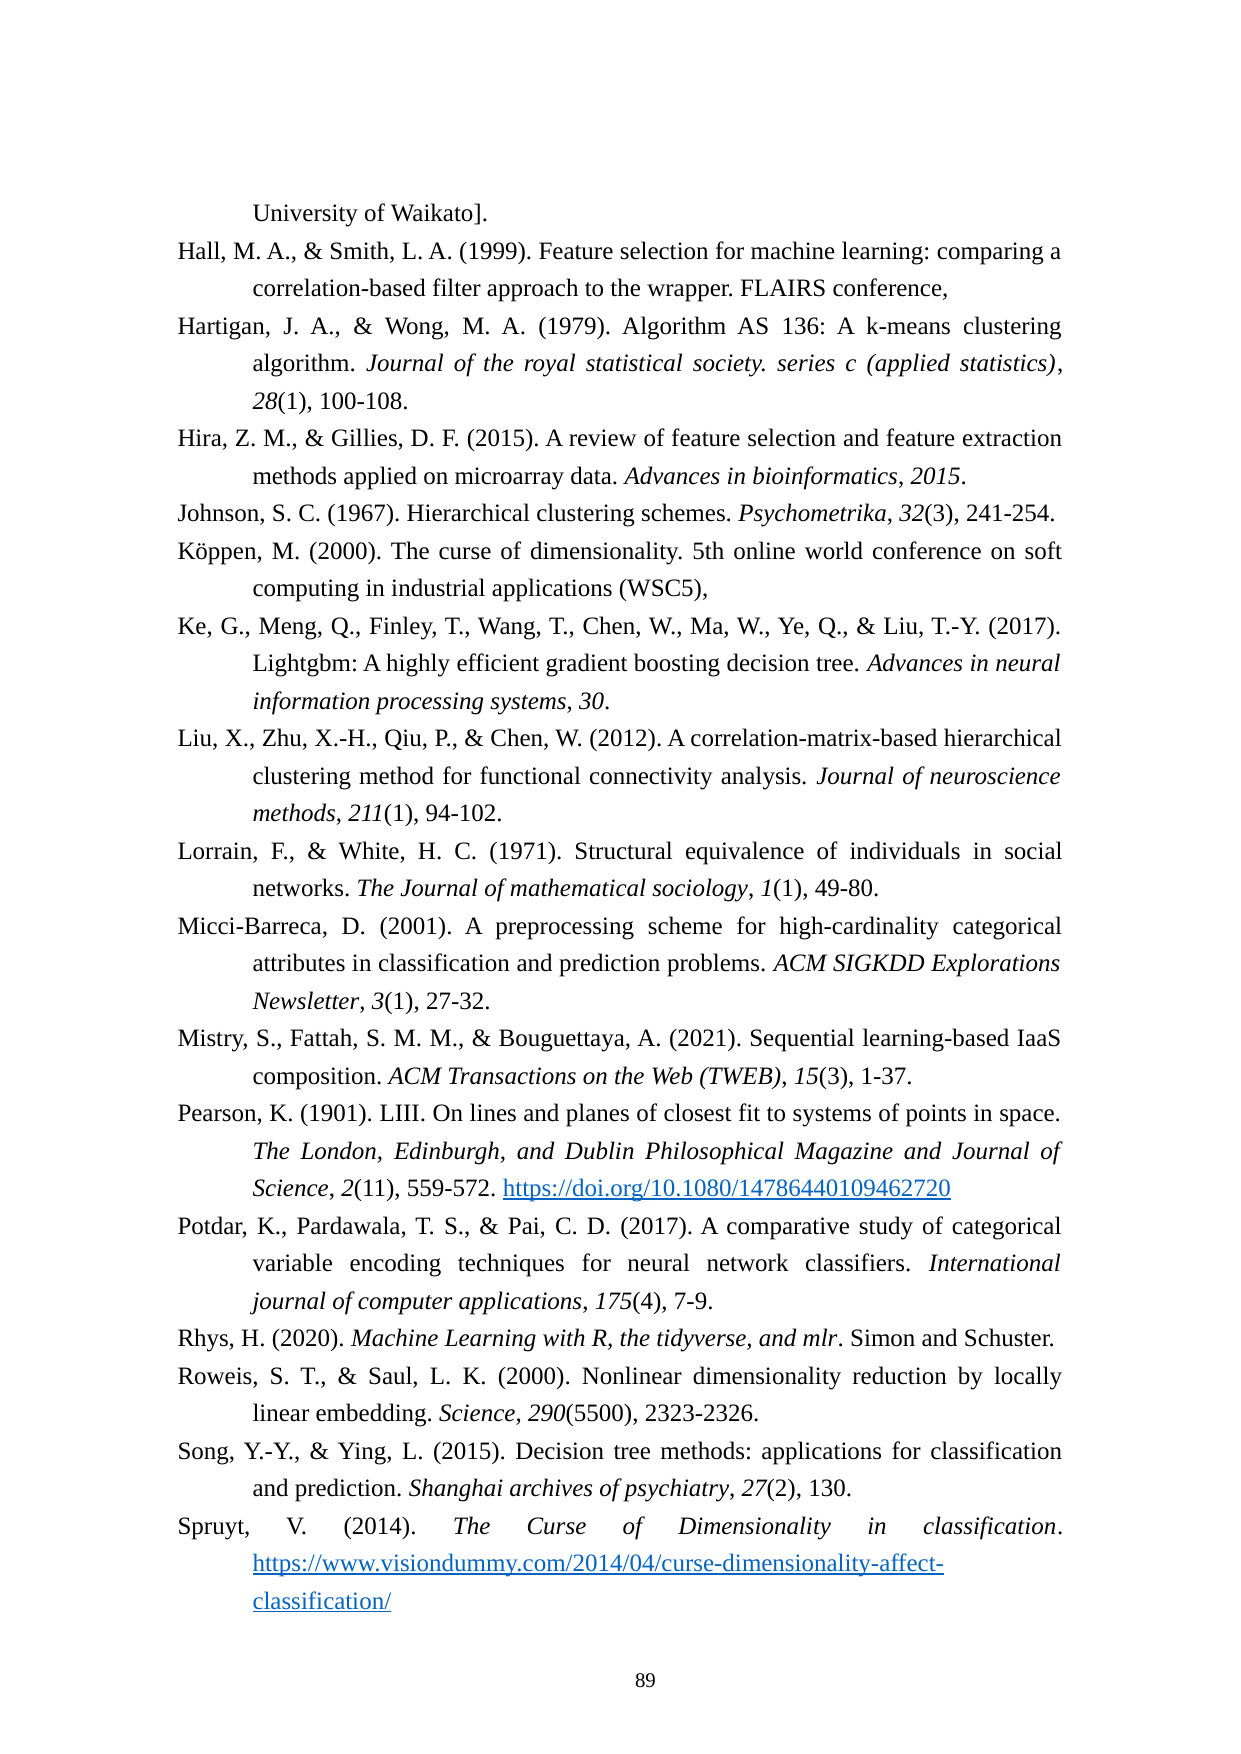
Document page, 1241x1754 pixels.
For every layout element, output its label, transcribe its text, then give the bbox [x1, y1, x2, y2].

text Johnson, S. C. (1967). Hierarchical clustering schemes. Psychometrika, 32(3), 241-254. [177, 494, 1063, 531]
text Hall, M. A., & Smith, L. A. (1999). Feature selection for machine learning: comparing a correlation-based filter approach to the wrapper. FLAIRS conference, [177, 231, 1063, 306]
text Pearson, K. (1901). LIII. On lines and planes of closest fit to systems of points in space. The London, Edinburgh, and Dublin Philosophical Magazine and Journal of Science, 2(11), 559-572. https://doi.org/10.1080/14786440109462720 [177, 1094, 1063, 1206]
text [177, 194, 1063, 231]
text Köppen, M. (2000). The curse of dimensionality. 5th online world conference on soft computing in industrial applications (WSC5), [177, 531, 1063, 606]
text Lorrain, F., & White, H. C. (1971). Structural equivalence of individuals in social networks. The Journal of mathematical sociology, 1(1), 49-80. [177, 831, 1063, 906]
text Micci-Barreca, D. (2001). A preprocessing scheme for high-cardinality categorical attributes in classification and prediction problems. ACM SIGKDD Explorations Newsletter, 3(1), 27-32. [177, 906, 1063, 1019]
text Rhys, H. (2020). Machine Learning with R, the tidyverse, and mlr. Simon and Schuster. [177, 1319, 1063, 1356]
text Mistry, S., Fattah, S. M. M., & Bouguettaya, A. (2021). Sequential learning-based IaaS composition. ACM Transactions on the Web (TWEB), 15(3), 1-37. [177, 1019, 1063, 1094]
text Roweis, S. T., & Saul, L. K. (2000). Nonlinear dimensionality reduction by locally linear embedding. Science, 290(5500), 2323-2326. [177, 1356, 1063, 1431]
text Potdar, K., Pardawala, T. S., & Pai, C. D. (2017). A comparative study of categorical variable encoding techniques for neural network classifiers. International journal of computer applications, 175(4), 7-9. [177, 1206, 1063, 1319]
text Ke, G., Meng, Q., Finley, T., Wang, T., Chen, W., Ma, W., Ye, Q., & Liu, T.-Y. (2017). Lightgbm: A highly efficient gradient boosting decision tree. Advances in neural information processing systems, 30. [177, 606, 1063, 719]
text Spruyt, V. (2014). The Curse of Dimensionality in classification. https://www.visiondummy.com/2014/04/curse-dimensionality-affect-classification/ [177, 1506, 1063, 1619]
text Song, Y.-Y., & Ying, L. (2015). Decision tree methods: applications for classification and prediction. Shanghai archives of psychiatry, 27(2), 130. [177, 1431, 1063, 1506]
text Hira, Z. M., & Gillies, D. F. (2015). A review of feature selection and feature extraction methods applied on microarray data. Advances in bioinformatics, 2015. [177, 419, 1063, 494]
text Hartigan, J. A., & Wong, M. A. (1979). Algorithm AS 136: A k-means clustering algorithm. Journal of the royal statistical society. series c (applied statistics), 28(1), 100-108. [177, 306, 1063, 419]
text Liu, X., Zhu, X.-H., Qiu, P., & Chen, W. (2012). A correlation-matrix-based hierarchical clustering method for functional connectivity analysis. Journal of neuroscience methods, 211(1), 94-102. [177, 719, 1063, 831]
